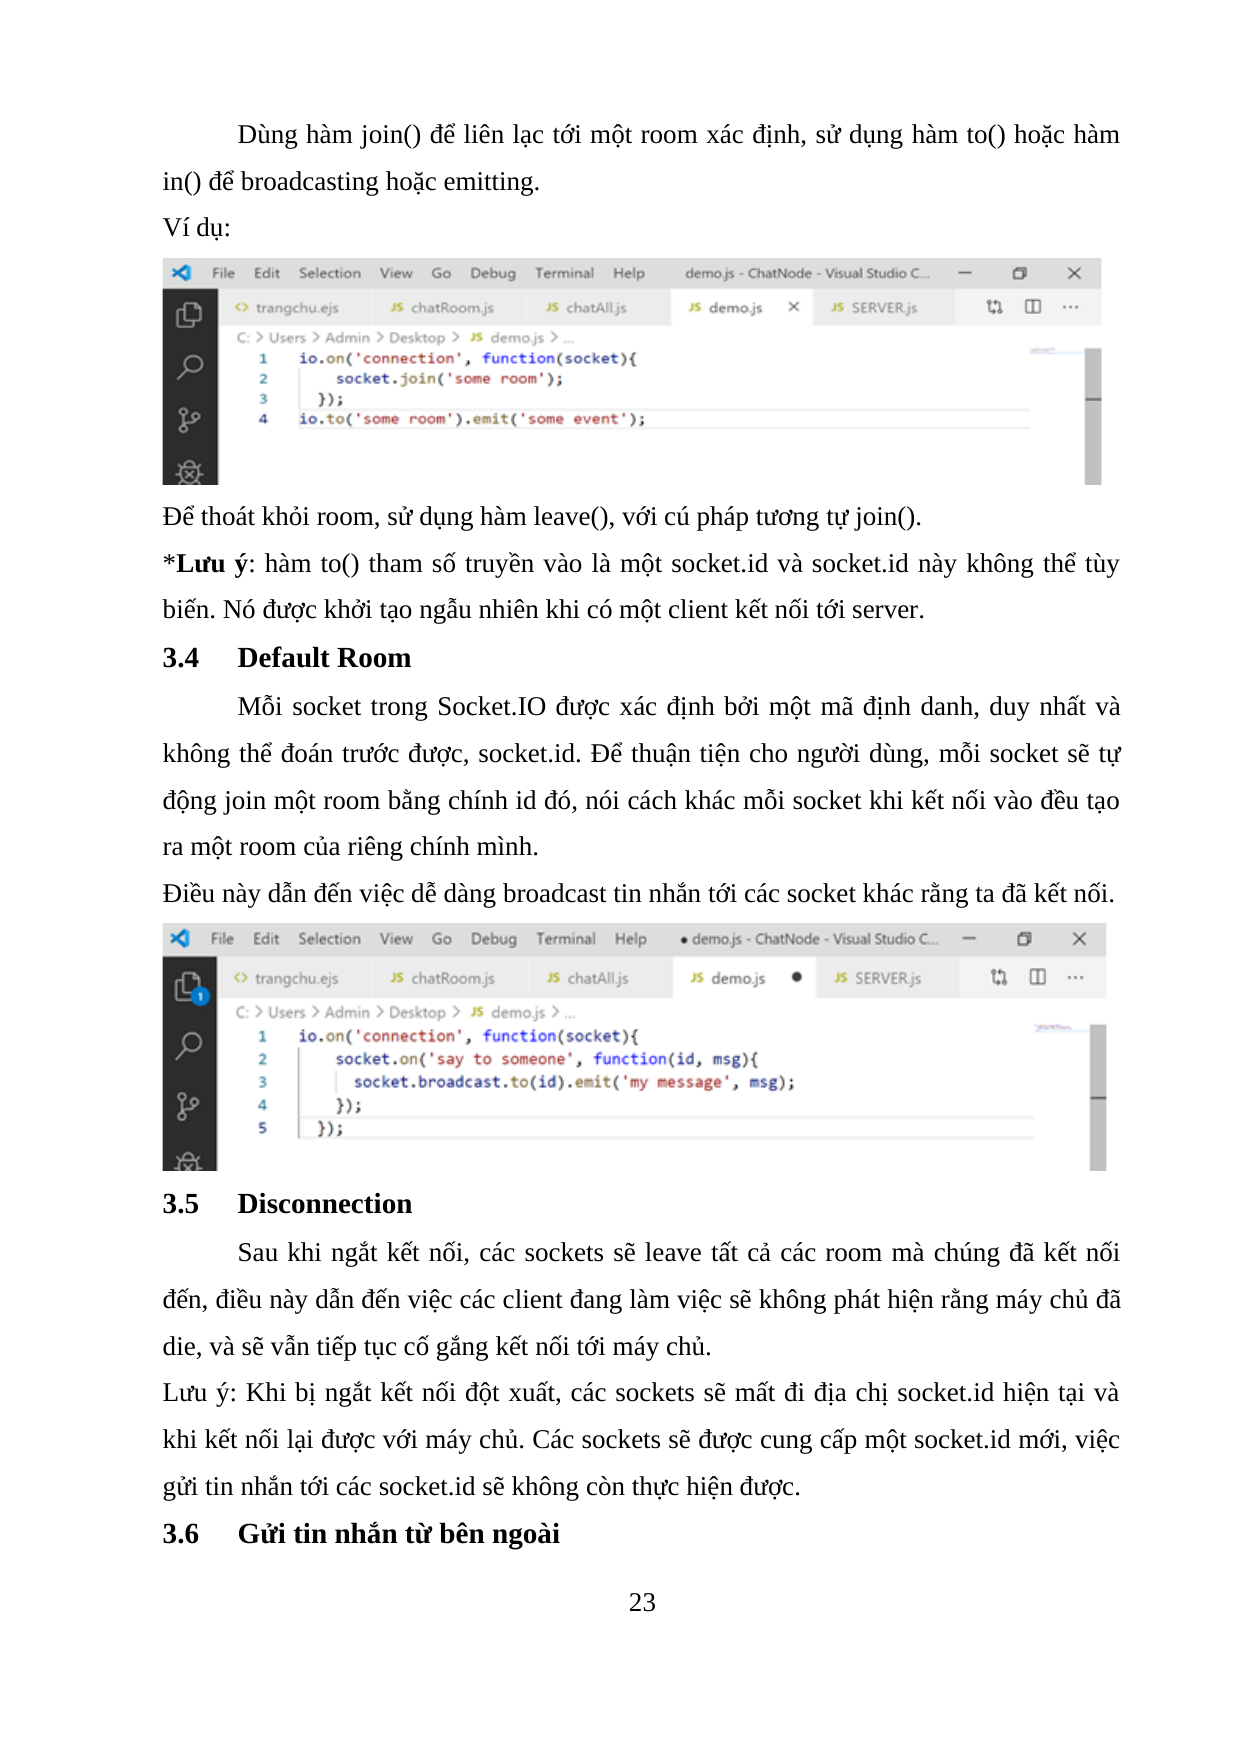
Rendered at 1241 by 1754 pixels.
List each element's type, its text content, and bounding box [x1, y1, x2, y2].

text Ví dụ: [162, 211, 1122, 243]
text Để thoát khỏi room, sử dụng hàm leave(), với cú pháp tương tự join(). [162, 500, 1122, 531]
text *Lưu ý: hàm to() tham số truyền vào là một socket.id và socket.id này không thể tùy biến. Nó được khởi tạo ngẫu nhiên khi có một client kết nối tới server. [162, 547, 1122, 625]
text Điều này dẫn đến việc dễ dàng broadcast tin nhắn tới các socket khác rằng ta đã kết nối. [162, 877, 1122, 908]
text Lưu ý: Khi bị ngắt kết nối đột xuất, các sockets sẽ mất đi địa chị socket.id hiện tại và khi kết nối lại được với máy chủ. Các sockets sẽ được cung cấp một socket.id mới, việc gửi tin nhắn tới các socket.id sẽ không còn thực hiện được. [162, 1377, 1122, 1501]
picture [162, 258, 1108, 485]
text Sau khi ngắt kết nối, các sockets sẽ leave tất cả các room mà chúng đã kết nối đến, điều này dẫn đến việc các client đang làm việc sẽ không phát hiện rằng máy chủ đã die, và sẽ vẫn tiếp tục cố gắng kết nối tới máy chủ. [162, 1237, 1122, 1361]
text Mỗi socket trong Socket.IO được xác định bởi một mã định danh, duy nhất và không thể đoán trước được, socket.id. Để thuận tiện cho người dùng, mỗi socket sẽ tự động join một room bằng chính id đó, nói cách khác mỗi socket khi kết nối vào đều tạo ra một room của riêng chính mình. [162, 691, 1122, 862]
text 3.4 Default Room [162, 640, 1122, 674]
text 3.6 Gửi tin nhắn từ bên ngoài [162, 1517, 1122, 1550]
text Dùng hàm join() để liên lạc tới một room xác định, sử dụng hàm to() hoặc hàm in() để broadcasting hoặc emitting. [162, 118, 1122, 196]
text 3.5 Disconnection [162, 1186, 1122, 1220]
picture [162, 923, 1107, 1171]
